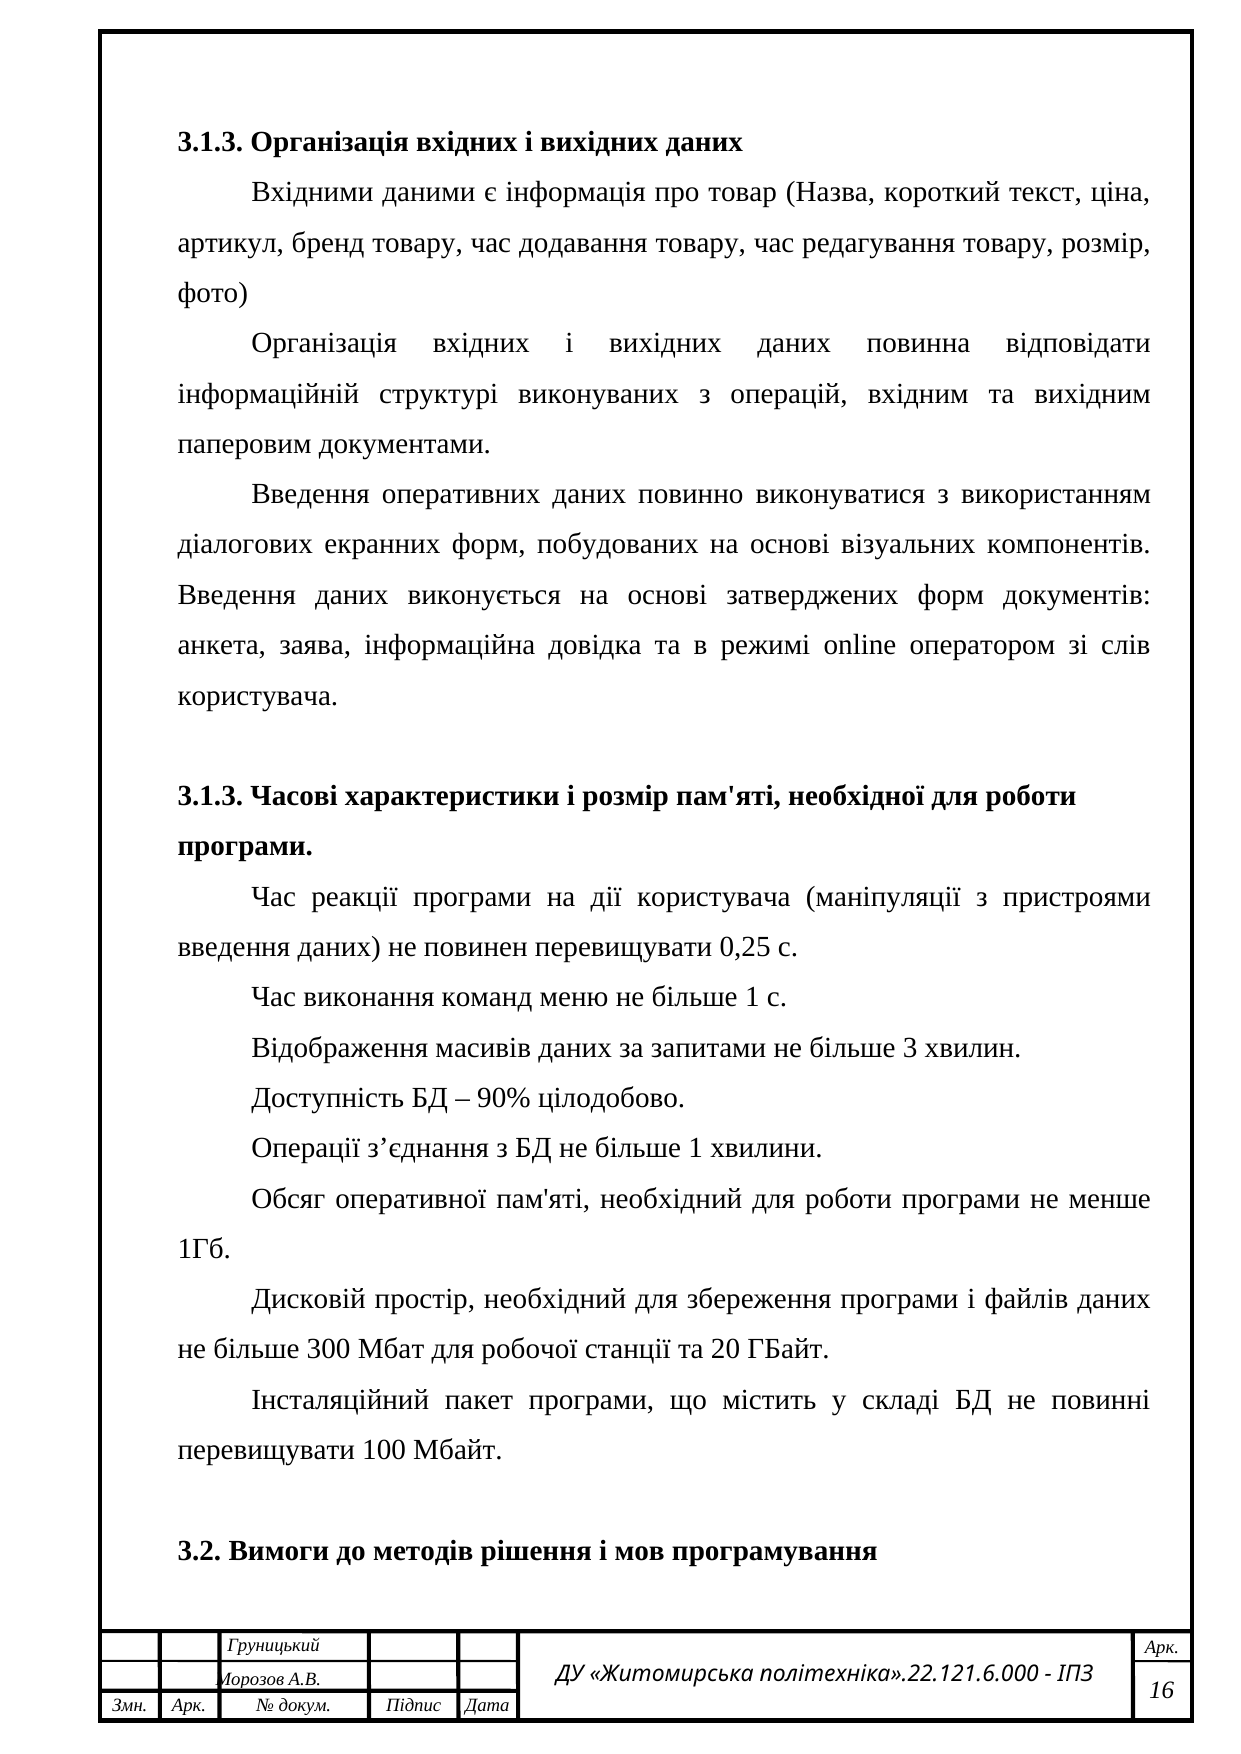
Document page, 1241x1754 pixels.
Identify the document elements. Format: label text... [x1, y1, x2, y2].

text Час виконання команд меню не більше 1 с. [177, 979, 1152, 1013]
text Інсталяційний пакет програми, що містить у складі БД не повинні перевищувати 100 Мбайт. [177, 1382, 1152, 1466]
text Організація вхідних і вихідних даних повинна відповідати інформаційній структурі виконуваних з операцій, вхідним та вихідним паперовим документами. [177, 325, 1152, 459]
text Обсяг оперативної пам'яті, необхідний для роботи програми не менше 1Гб. [177, 1181, 1152, 1264]
text Операції з’єднання з БД не більше 1 хвилини. [177, 1130, 1152, 1164]
text Дисковій простір, необхідний для збереження програми і файлів даних не більше 300 Мбат для робочої станції та 20 ГБайт. [177, 1281, 1152, 1365]
text Доступність БД – 90% цілодобово. [251, 1080, 1152, 1114]
text Час реакції програми на дії користувача (маніпуляції з пристроями введення даних) не повинен перевищувати 0,25 с. [177, 879, 1152, 963]
text 3.1.3. Часові характеристики і розмір пам'яті, необхідної для роботи програми. [177, 778, 1152, 862]
text 3.2. Вимоги до методів рішення і мов програмування [177, 1533, 1152, 1566]
text Вхідними даними є інформація про товар (Назва, короткий текст, ціна, артикул, бренд товару, час додавання товару, час редагування товару, розмір, фото) [177, 174, 1152, 309]
text Введення оперативних даних повинно виконуватися з використанням діалогових екранних форм, побудованих на основі візуальних компонентів. Введення даних виконується на основі затверджених форм документів: анкета, заява, інформаційна довідка та в режимі online оператором зі слів користувача. [177, 476, 1152, 711]
text 3.1.3. Організація вхідних і вихідних даних [177, 124, 1152, 158]
text Відображення масивів даних за запитами не більше 3 хвилин. [177, 1030, 1152, 1063]
